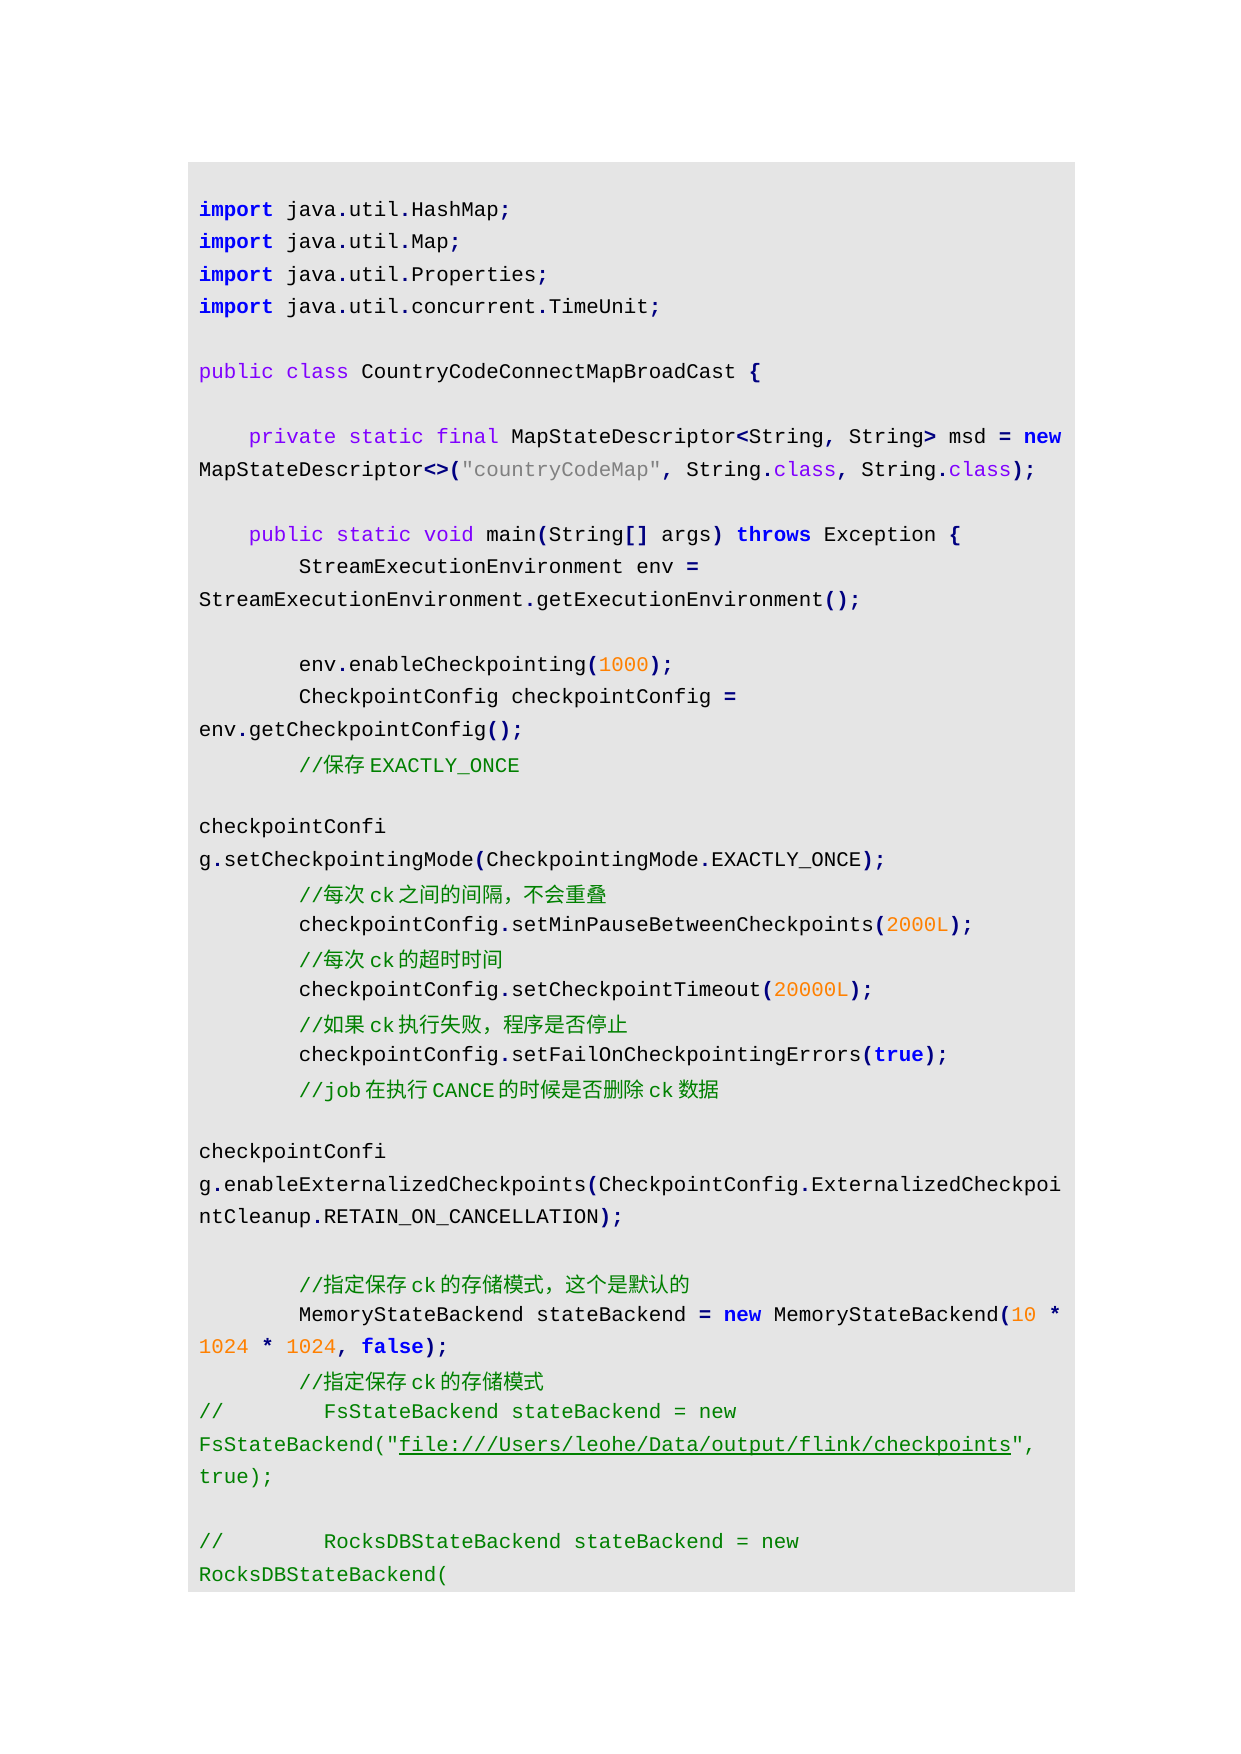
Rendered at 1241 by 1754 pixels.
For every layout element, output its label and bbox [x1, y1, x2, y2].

table_header [188, 162, 1075, 1592]
